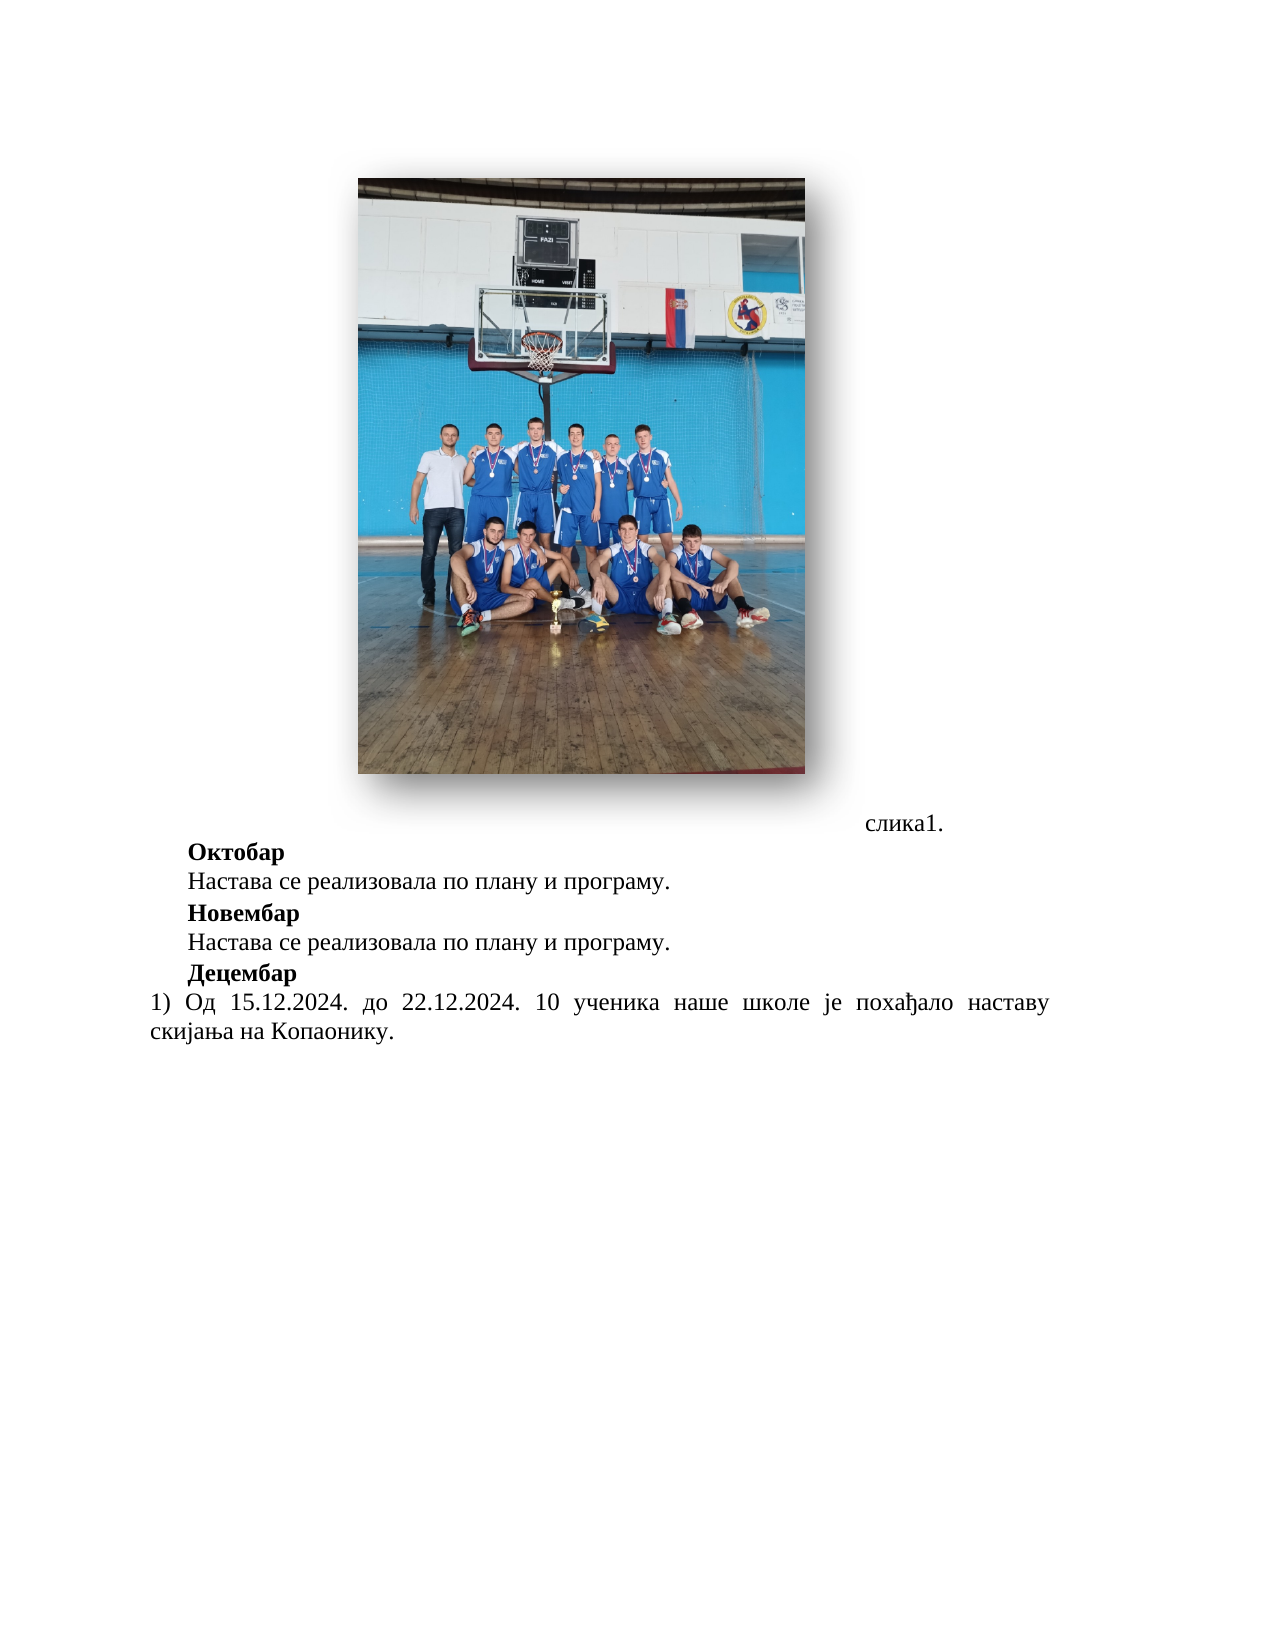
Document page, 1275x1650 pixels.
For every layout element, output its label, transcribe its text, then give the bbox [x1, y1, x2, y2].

text Настава се реализовала по плану и програму. [112, 866, 1162, 895]
text Октобар [112, 837, 1162, 866]
table_cell 3. [350, 170, 843, 812]
text Децембар [112, 958, 1162, 987]
text Настава се реализовала по плану и програму. [187, 927, 1162, 955]
text 1) Од 15.12.2024. до 22.12.2024. 10 ученика наше школе је похађало наставу скијања на Копаонику. [150, 987, 1051, 1044]
text Новембар [112, 898, 1162, 927]
picture [358, 178, 805, 774]
table_cell [370, 190, 829, 798]
